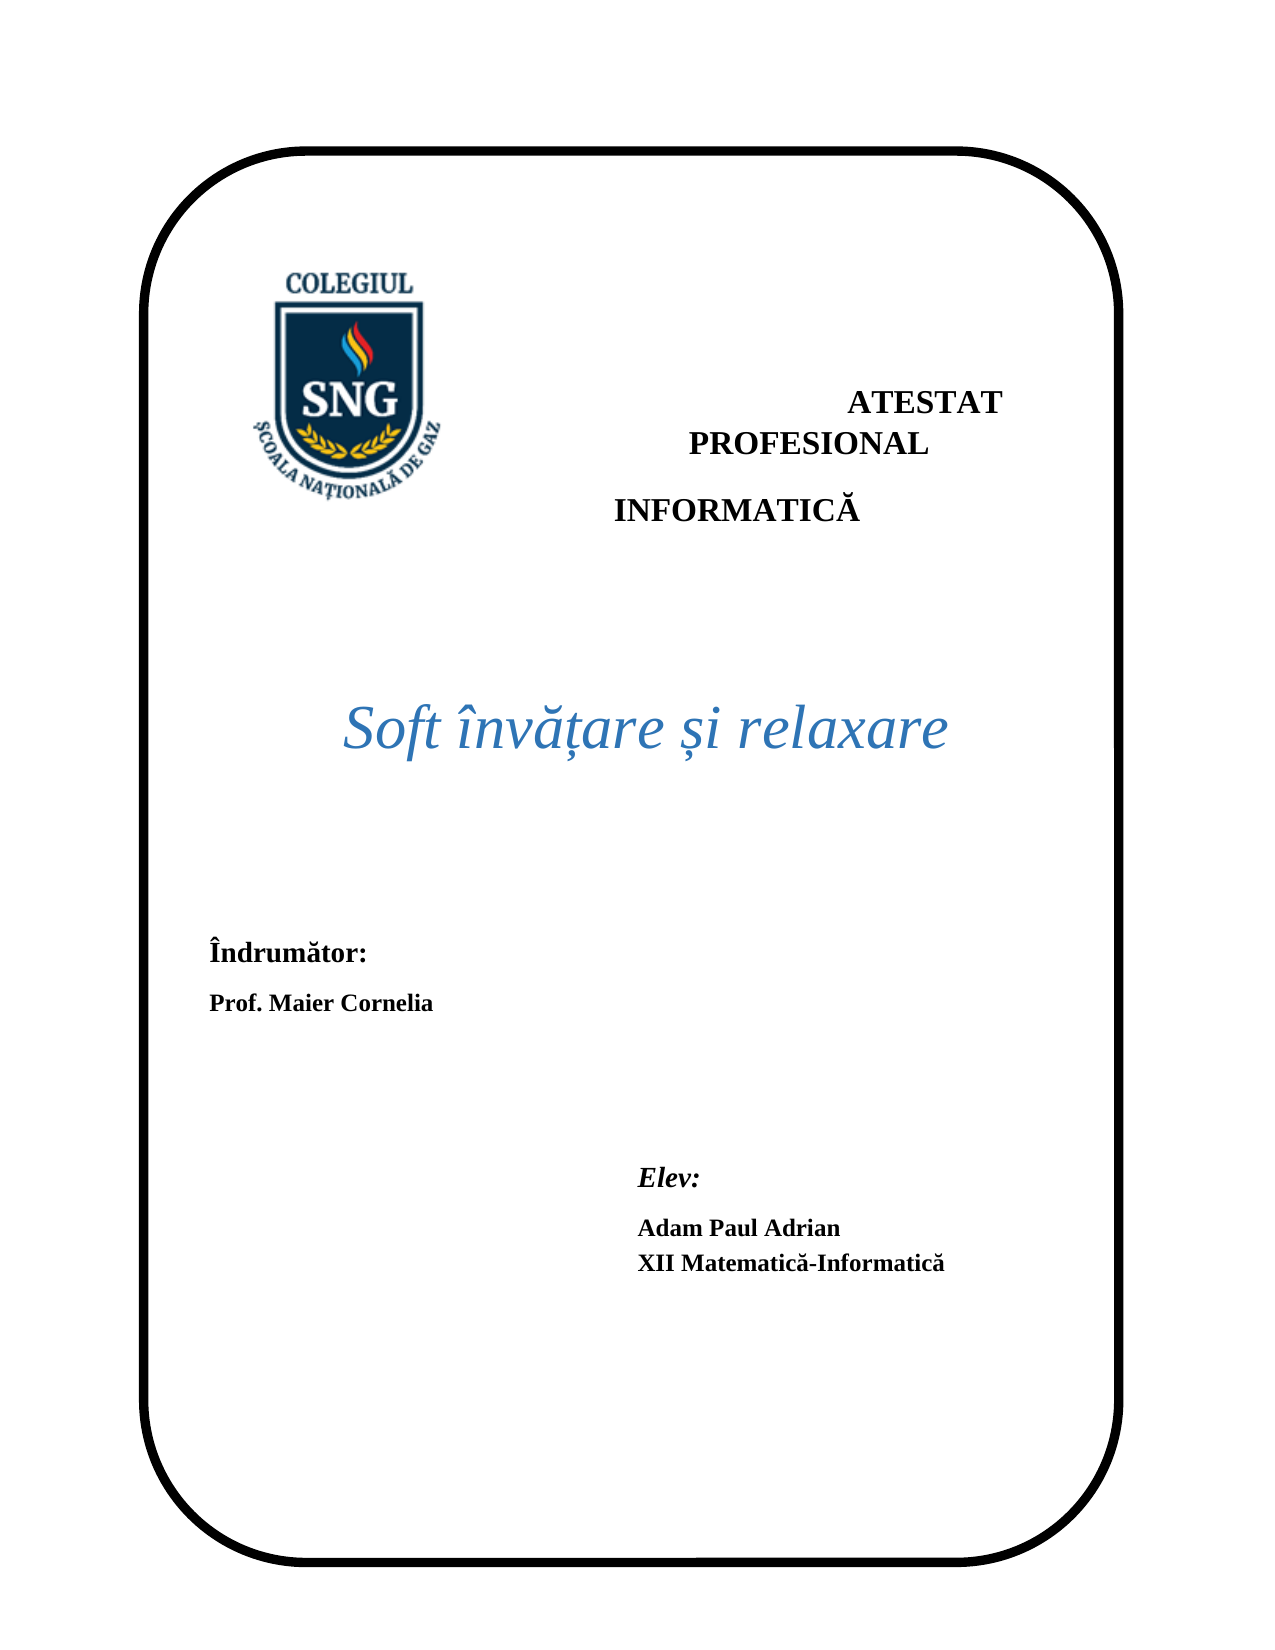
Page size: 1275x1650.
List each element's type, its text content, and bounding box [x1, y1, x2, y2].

picture [252, 271, 445, 503]
text Îndrumător: [209, 935, 1114, 969]
text INFORMATICĂ [225, 490, 1113, 528]
subtitle Elev: [562, 1160, 1114, 1193]
subtitle Prof. Maier Cornelia [150, 988, 1114, 1017]
text Adam Paul Adrian [637, 1213, 1114, 1241]
text ATESTAT PROFESIONAL [445, 382, 1113, 462]
subtitle Soft învățare și relaxare [225, 690, 1114, 762]
text XII Matematică-Informatică [637, 1248, 1114, 1277]
